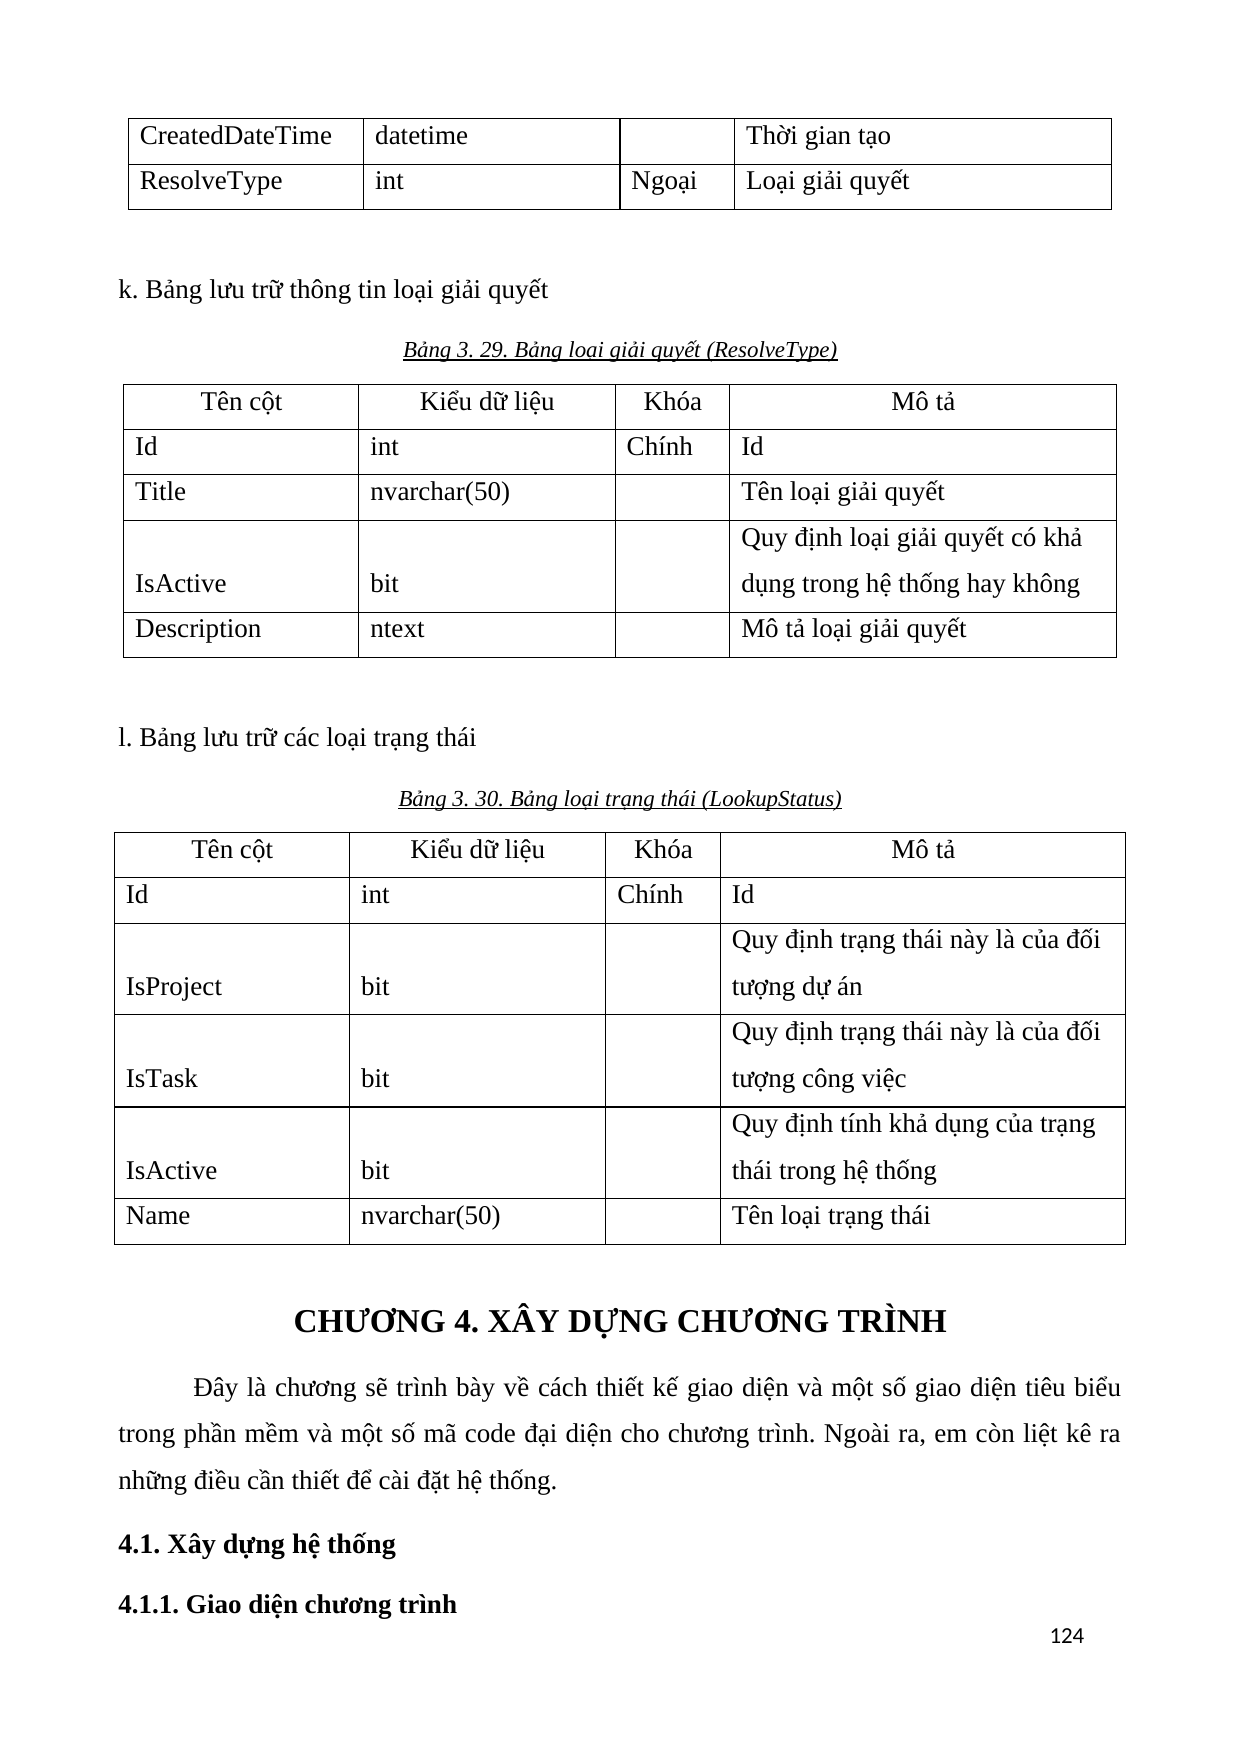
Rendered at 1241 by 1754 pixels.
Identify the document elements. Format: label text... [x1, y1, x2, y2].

table_cell Ngoại [621, 165, 734, 209]
table_cell Thời gian tạo [735, 119, 1111, 163]
table_cell ntext [359, 613, 615, 657]
text l. Bảng lưu trữ các loại trạng thái [118, 721, 1122, 752]
table_cell CreatedDateTime [129, 119, 363, 163]
table_cell bit [359, 521, 615, 612]
table_cell [616, 521, 729, 612]
table_cell [606, 924, 720, 1014]
table_cell Name [115, 1199, 349, 1244]
table_cell [621, 119, 734, 163]
table_cell ResolveType [129, 165, 363, 209]
table_header Tên cột [124, 385, 358, 429]
table_cell IsTask [115, 1015, 349, 1106]
table_header Khóa [616, 385, 729, 429]
table_cell bit [350, 1108, 605, 1198]
text k. Bảng lưu trữ thông tin loại giải quyết [118, 273, 1122, 304]
table_header Mô tả [730, 385, 1116, 429]
table_cell int [359, 430, 615, 474]
table_cell bit [350, 924, 605, 1014]
text Đây là chương sẽ trình bày về cách thiết kế giao diện và một số giao diện tiêu biểu trong phần mềm và một số mã code đại diện cho chương trình. Ngoài ra, em còn liệt kê ra những điều cần thiết để cài đặt hệ thống. [118, 1371, 1122, 1495]
table_cell datetime [364, 119, 619, 163]
table_cell Tên loại trạng thái [721, 1199, 1125, 1244]
table_header Mô tả [721, 833, 1125, 877]
table_cell int [364, 165, 619, 209]
table_cell IsActive [115, 1108, 349, 1198]
subtitle 4.1. Xây dựng hệ thống [118, 1527, 1122, 1560]
table_cell Id [730, 430, 1116, 474]
table_cell Tên loại giải quyết [730, 475, 1116, 519]
table_cell int [350, 878, 605, 922]
table_cell Chính [606, 878, 720, 922]
table_cell Id [721, 878, 1125, 922]
table_cell Description [124, 613, 358, 657]
table_cell IsProject [115, 924, 349, 1014]
subtitle 4.1.1. Giao diện chương trình [118, 1588, 1122, 1620]
table_header Khóa [606, 833, 720, 877]
table_cell Mô tả loại giải quyết [730, 613, 1116, 657]
table_cell nvarchar(50) [350, 1199, 605, 1244]
table_cell Quy định loại giải quyết có khả dụng trong hệ thống hay không [730, 521, 1116, 612]
table_cell IsActive [124, 521, 358, 612]
table_cell nvarchar(50) [359, 475, 615, 519]
table_cell Loại giải quyết [735, 165, 1111, 209]
table_cell Quy định trạng thái này là của đối tượng dự án [721, 924, 1125, 1014]
table_header Kiểu dữ liệu [359, 385, 615, 429]
table_cell Title [124, 475, 358, 519]
table_cell [616, 613, 729, 657]
table_header Kiểu dữ liệu [350, 833, 605, 877]
table_header Tên cột [115, 833, 349, 877]
table_cell [616, 475, 729, 519]
table_cell [606, 1015, 720, 1106]
table_cell bit [350, 1015, 605, 1106]
table_cell Quy định tính khả dụng của trạng thái trong hệ thống [721, 1108, 1125, 1198]
table_cell Id [124, 430, 358, 474]
table_cell [606, 1108, 720, 1198]
table_cell Quy định trạng thái này là của đối tượng công việc [721, 1015, 1125, 1106]
subtitle CHƯƠNG 4. XÂY DỰNG CHƯƠNG TRÌNH [118, 1301, 1122, 1339]
table_cell Chính [616, 430, 729, 474]
table_cell Id [115, 878, 349, 922]
table_cell [606, 1199, 720, 1244]
